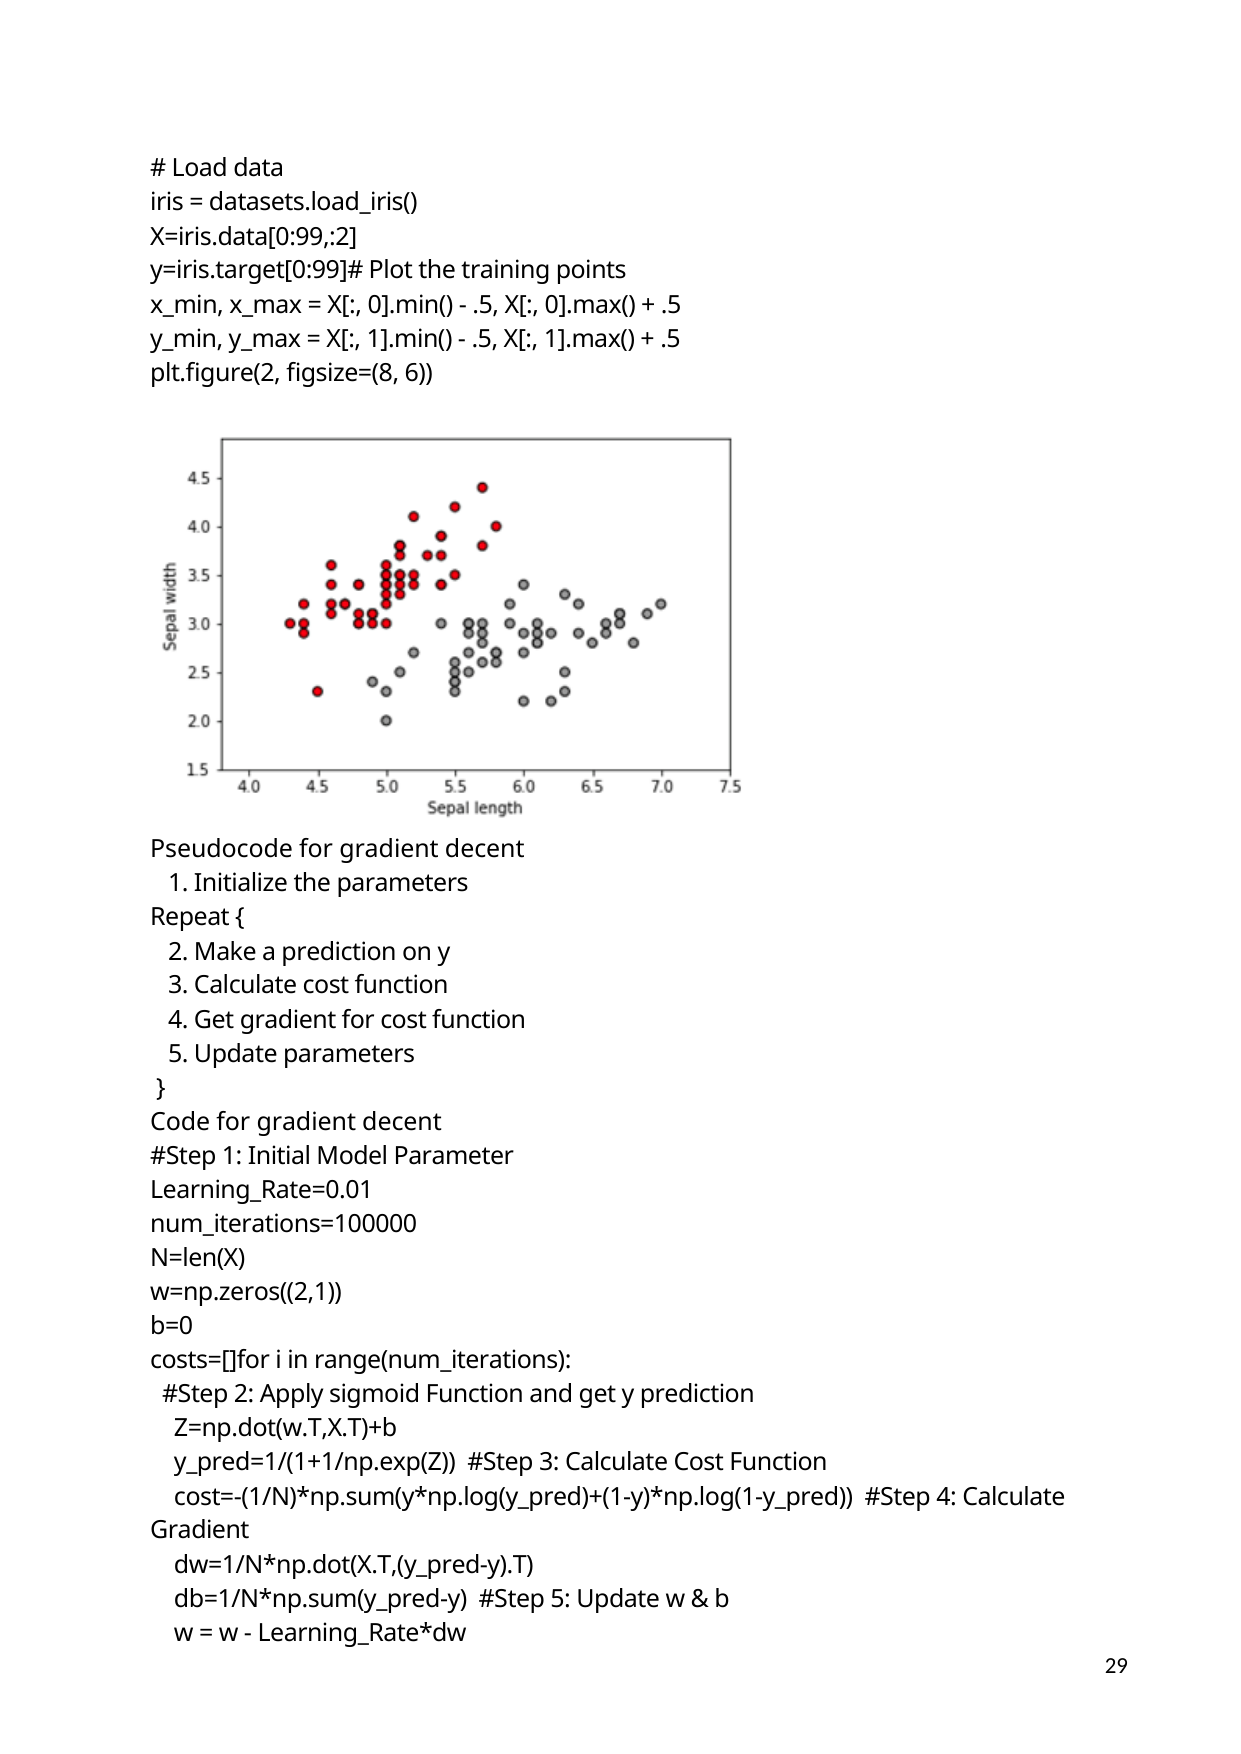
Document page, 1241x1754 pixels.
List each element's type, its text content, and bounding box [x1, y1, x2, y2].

text # Load data iris = datasets.load_iris() X=iris.data[0:99,:2] y=iris.target[0:99]# Plot the training points x_min, x_max = X[:, 0].min() - .5, X[:, 0].max() + .5 y_min, y_max = X[:, 1].min() - .5, X[:, 1].max() + .5 plt.figure(2, figsize=(8, 6)) [150, 150, 1128, 388]
picture [150, 425, 777, 829]
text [150, 1137, 1128, 1648]
text Pseudocode for gradient decent [150, 831, 1128, 865]
text Code for gradient decent [150, 1103, 1128, 1137]
text 1. Initialize the parameters Repeat { 2. Make a prediction on y 3. Calculate cost function 4. Get gradient for cost function 5. Update parameters } [150, 865, 1128, 1103]
